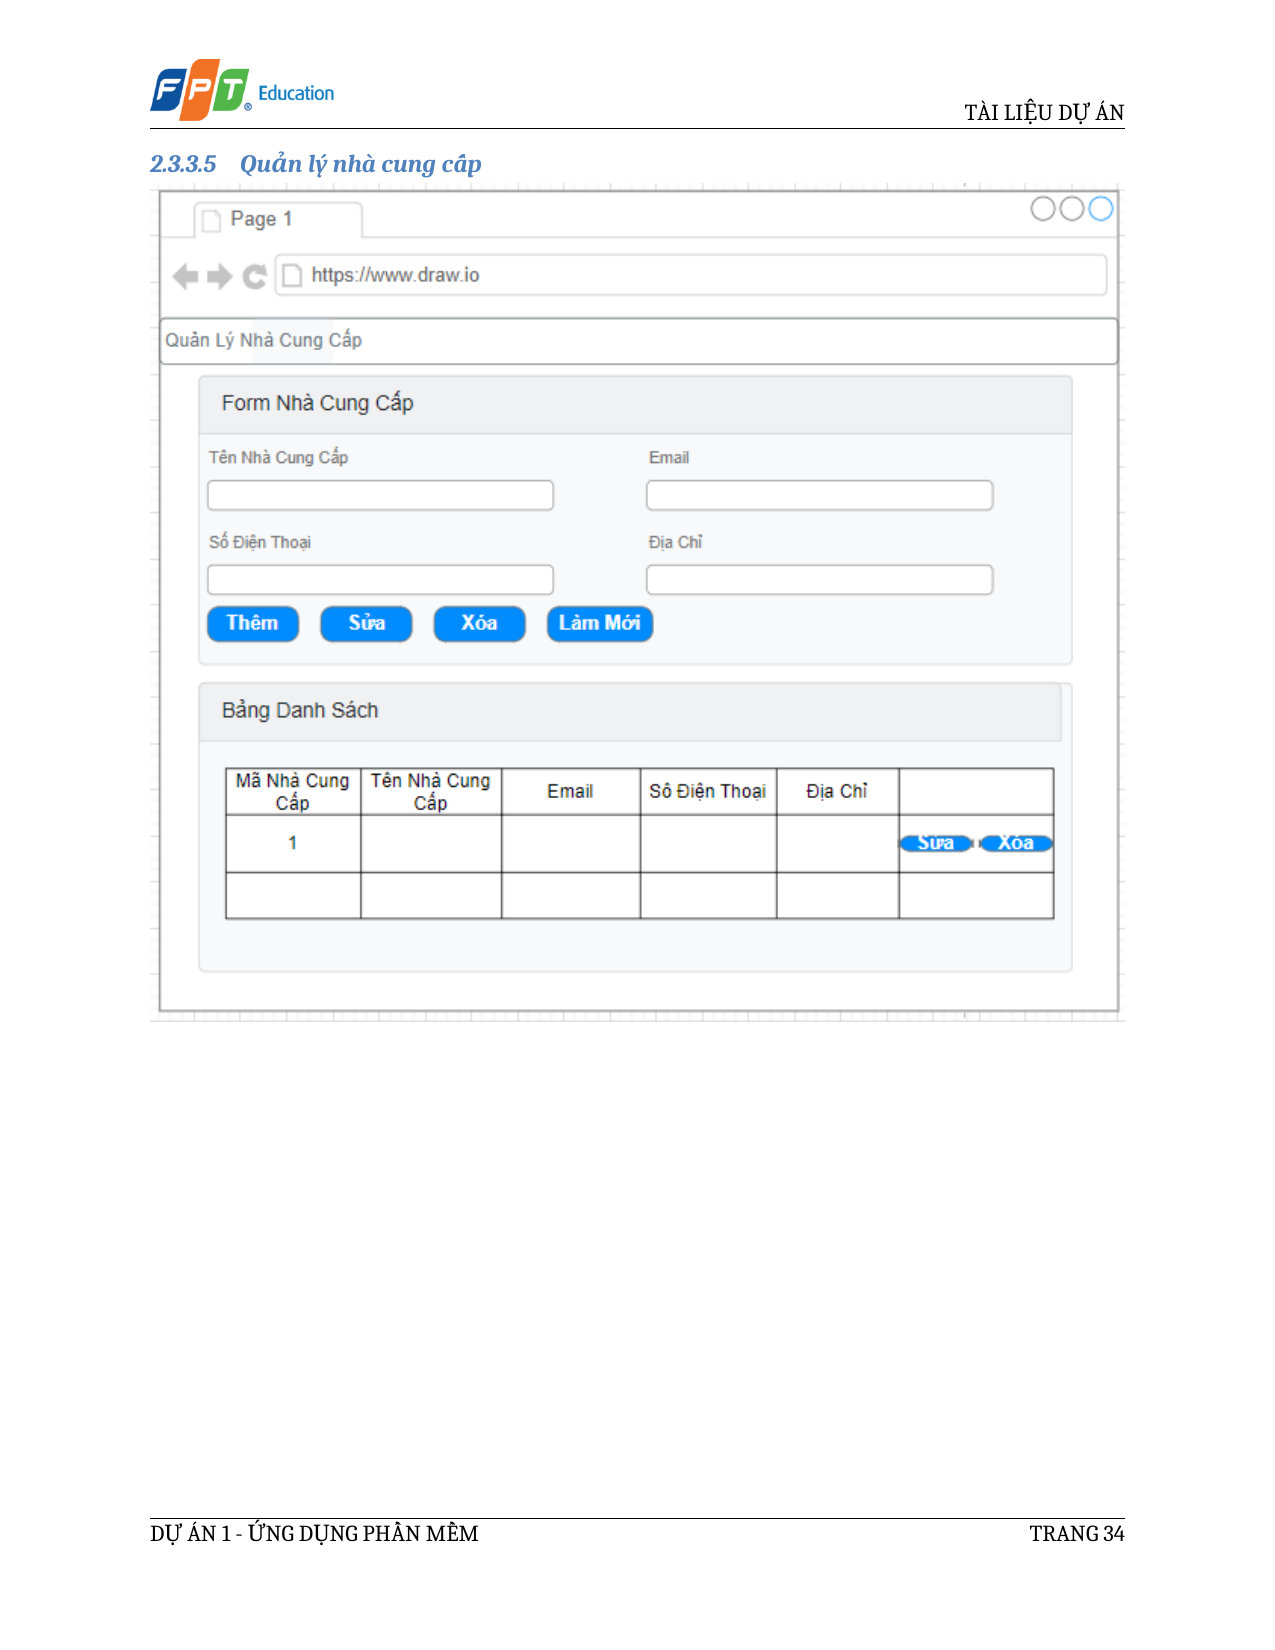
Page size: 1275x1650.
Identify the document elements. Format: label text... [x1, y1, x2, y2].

subtitle Quản lý nhà cung cấp [150, 150, 1125, 179]
picture [150, 183, 1125, 1022]
picture [150, 59, 336, 121]
